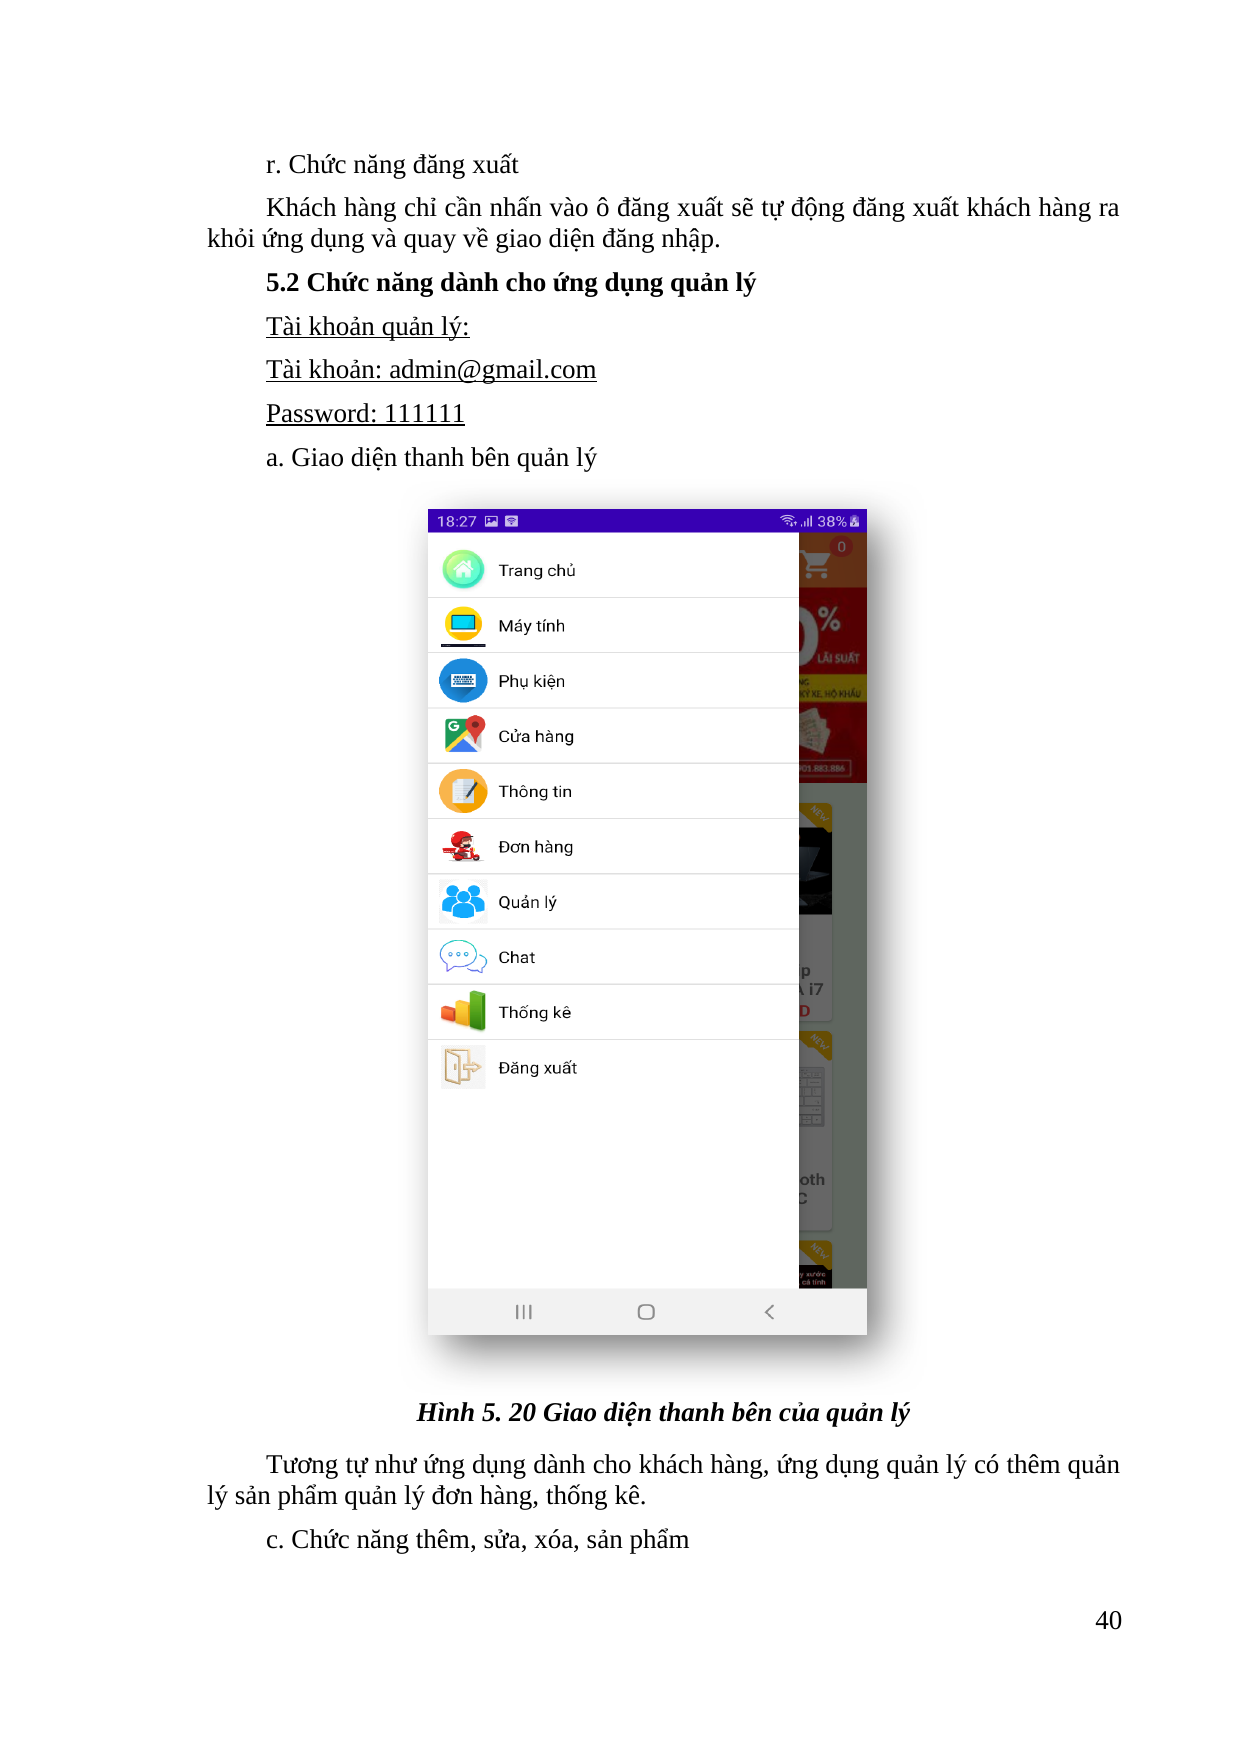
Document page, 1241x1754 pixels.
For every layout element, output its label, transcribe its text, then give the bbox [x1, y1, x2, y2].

picture [428, 509, 867, 1335]
subtitle 5.2 Chức năng dành cho ứng dụng quản lý [207, 266, 1122, 297]
text Password: 111111 [207, 397, 1122, 428]
text Tài khoản quản lý: [207, 310, 1122, 341]
text Tương tự như ứng dụng dành cho khách hàng, ứng dụng quản lý có thêm quản lý sản phẩm quản lý đơn hàng, thống kê. [207, 1448, 1122, 1510]
text c. Chức năng thêm, sửa, xóa, sản phẩm [207, 1523, 1122, 1554]
text Hình 5. 20 Giao diện thanh bên của quản lý [207, 1396, 1122, 1427]
text Tài khoản: admin@gmail.com [207, 353, 1122, 384]
text Khách hàng chỉ cần nhấn vào ô đăng xuất sẽ tự động đăng xuất khách hàng ra khỏi ứng dụng và quay về giao diện đăng nhập. [207, 191, 1122, 254]
text r. Chức năng đăng xuất [207, 148, 1122, 179]
text a. Giao diện thanh bên quản lý [207, 441, 1122, 472]
